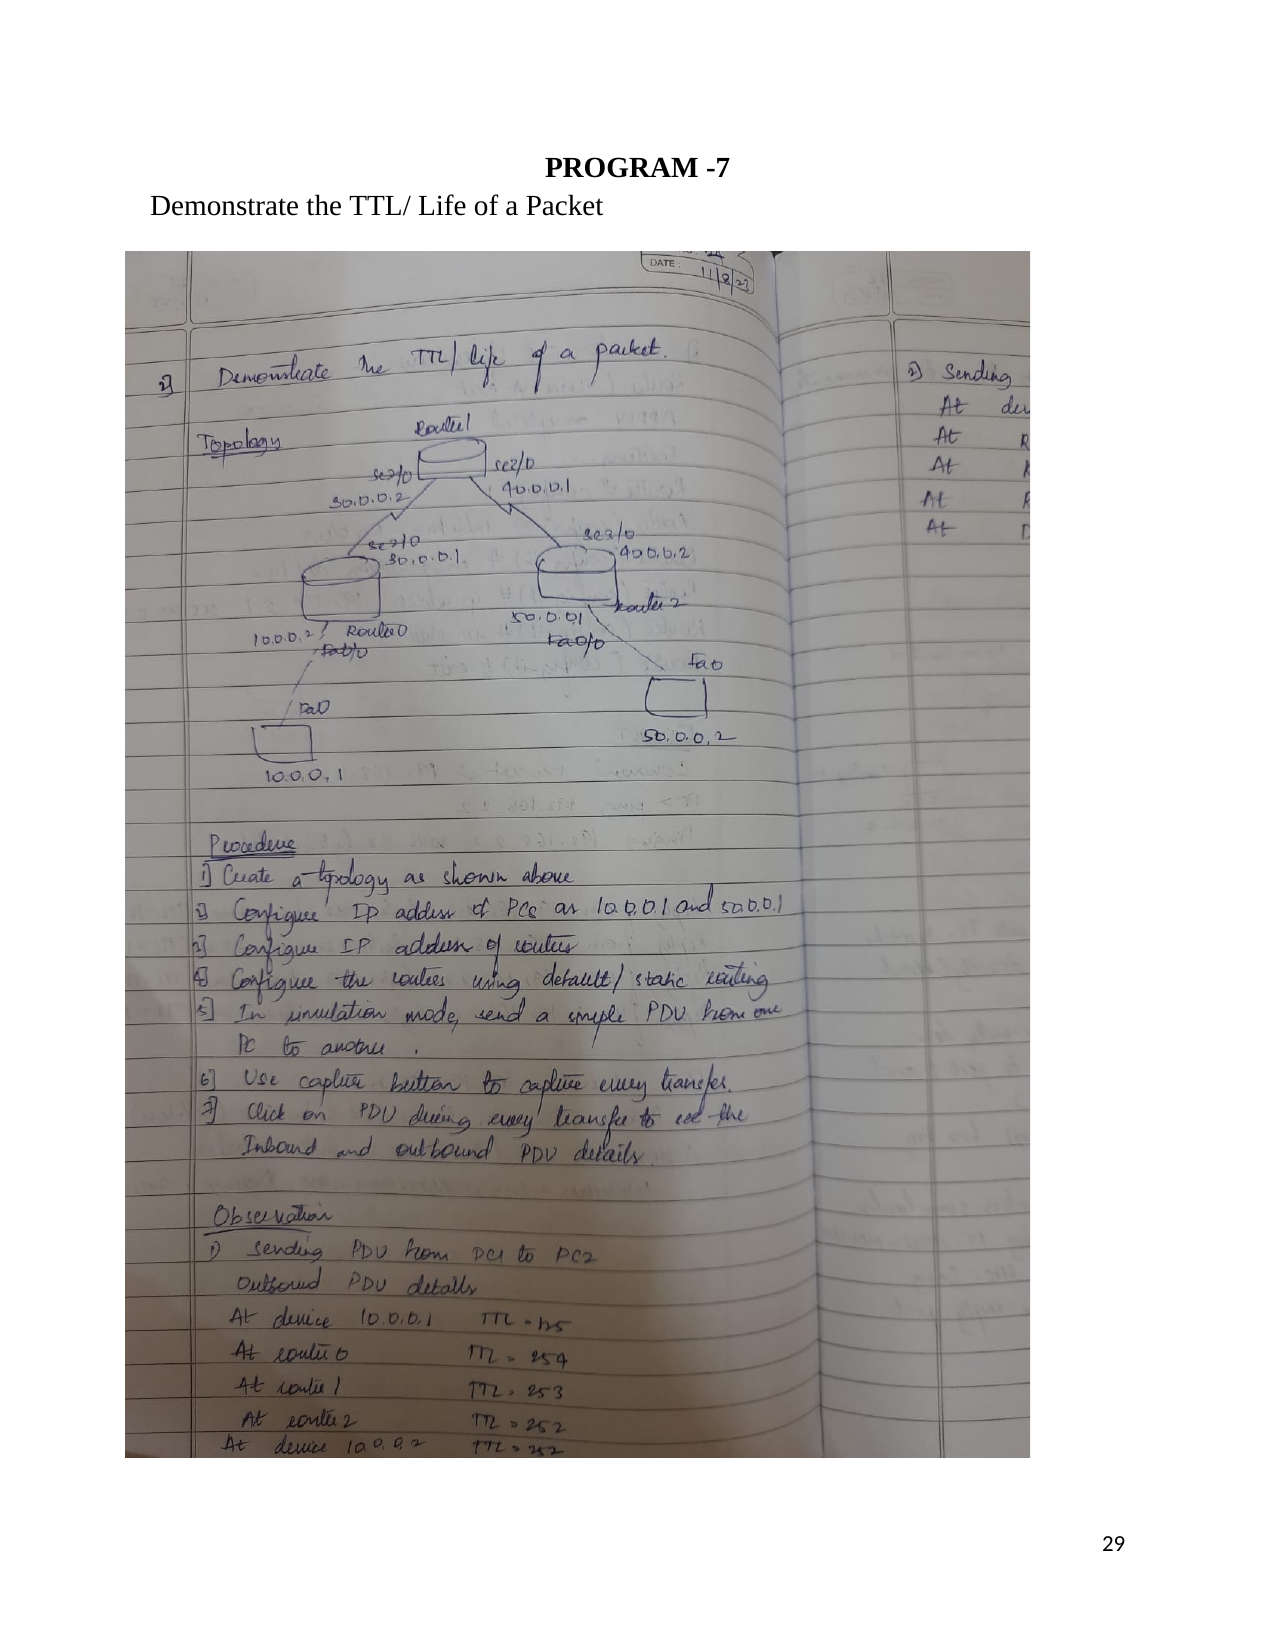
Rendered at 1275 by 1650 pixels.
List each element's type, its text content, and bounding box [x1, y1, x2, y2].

text Demonstrate the TTL/ Life of a Packet [150, 188, 1125, 222]
picture [125, 251, 1031, 1458]
text PROGRAM -7 [150, 150, 1125, 183]
